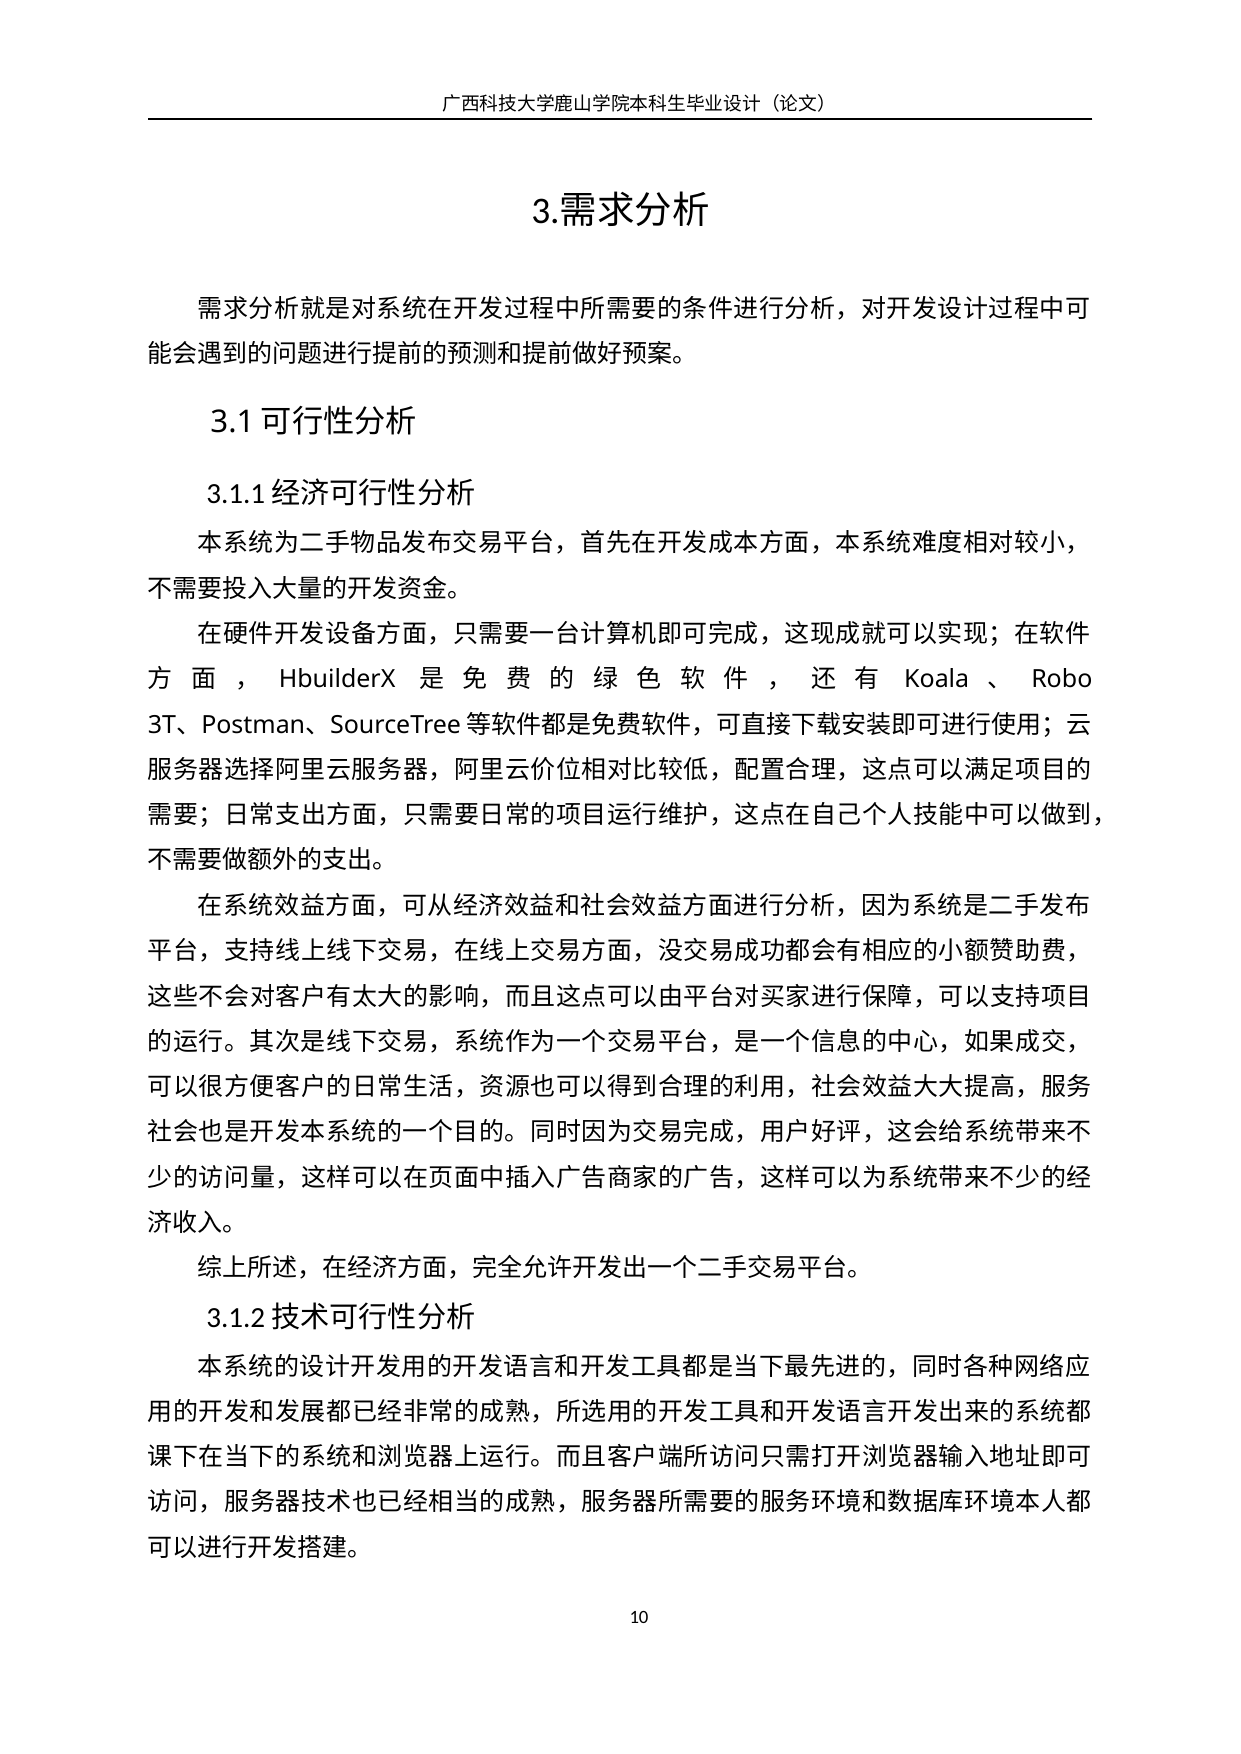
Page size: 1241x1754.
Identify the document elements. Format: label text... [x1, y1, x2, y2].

text 本系统的设计开发用的开发语言和开发工具都是当下最先进的，同时各种网络应用的开发和发展都已经非常的成熟，所选用的开发工具和开发语言开发出来的系统都课下在当下的系统和浏览器上运行。而且客户端所访问只需打开浏览器输入地址即可访问，服务器技术也已经相当的成熟，服务器所需要的服务环境和数据库环境本人都可以进行开发搭建。 [148, 1346, 1092, 1563]
subtitle 3.1.2技术可行性分析 [148, 1293, 1092, 1335]
text 在系统效益方面，可从经济效益和社会效益方面进行分析，因为系统是二手发布平台，支持线上线下交易，在线上交易方面，没交易成功都会有相应的小额赞助费，这些不会对客户有太大的影响，而且这点可以由平台对买家进行保障，可以支持项目的运行。其次是线下交易，系统作为一个交易平台，是一个信息的中心，如果成交，可以很方便客户的日常生活，资源也可以得到合理的利用，社会效益大大提高，服务社会也是开发本系统的一个目的。同时因为交易完成，用户好评，这会给系统带来不少的访问量，这样可以在页面中插入广告商家的广告，这样可以为系统带来不少的经济收入。 [148, 885, 1092, 1239]
subtitle 3.需求分析 [148, 180, 1092, 234]
text 3.1可行性分析 [148, 396, 1092, 442]
text 本系统为二手物品发布交易平台，首先在开发成本方面，本系统难度相对较小，不需要投入大量的开发资金。 [148, 523, 1092, 604]
text 在硬件开发设备方面，只需要一台计算机即可完成，这现成就可以实现；在软件方面，HbuilderX是免费的绿色软件，还有Koala、Robo 3T、Postman、SourceTree等软件都是免费软件，可直接下载安装即可进行使用；云服务器选择阿里云服务器，阿里云价位相对比较低，配置合理，这点可以满足项目的需要；日常支出方面，只需要日常的项目运行维护，这点在自己个人技能中可以做到，不需要做额外的支出。 [148, 613, 1092, 876]
text 综上所述，在经济方面，完全允许开发出一个二手交易平台。 [148, 1248, 1092, 1284]
text 需求分析就是对系统在开发过程中所需要的条件进行分析，对开发设计过程中可能会遇到的问题进行提前的预测和提前做好预案。 [148, 289, 1092, 370]
subtitle 3.1.1经济可行性分析 [148, 470, 1092, 512]
